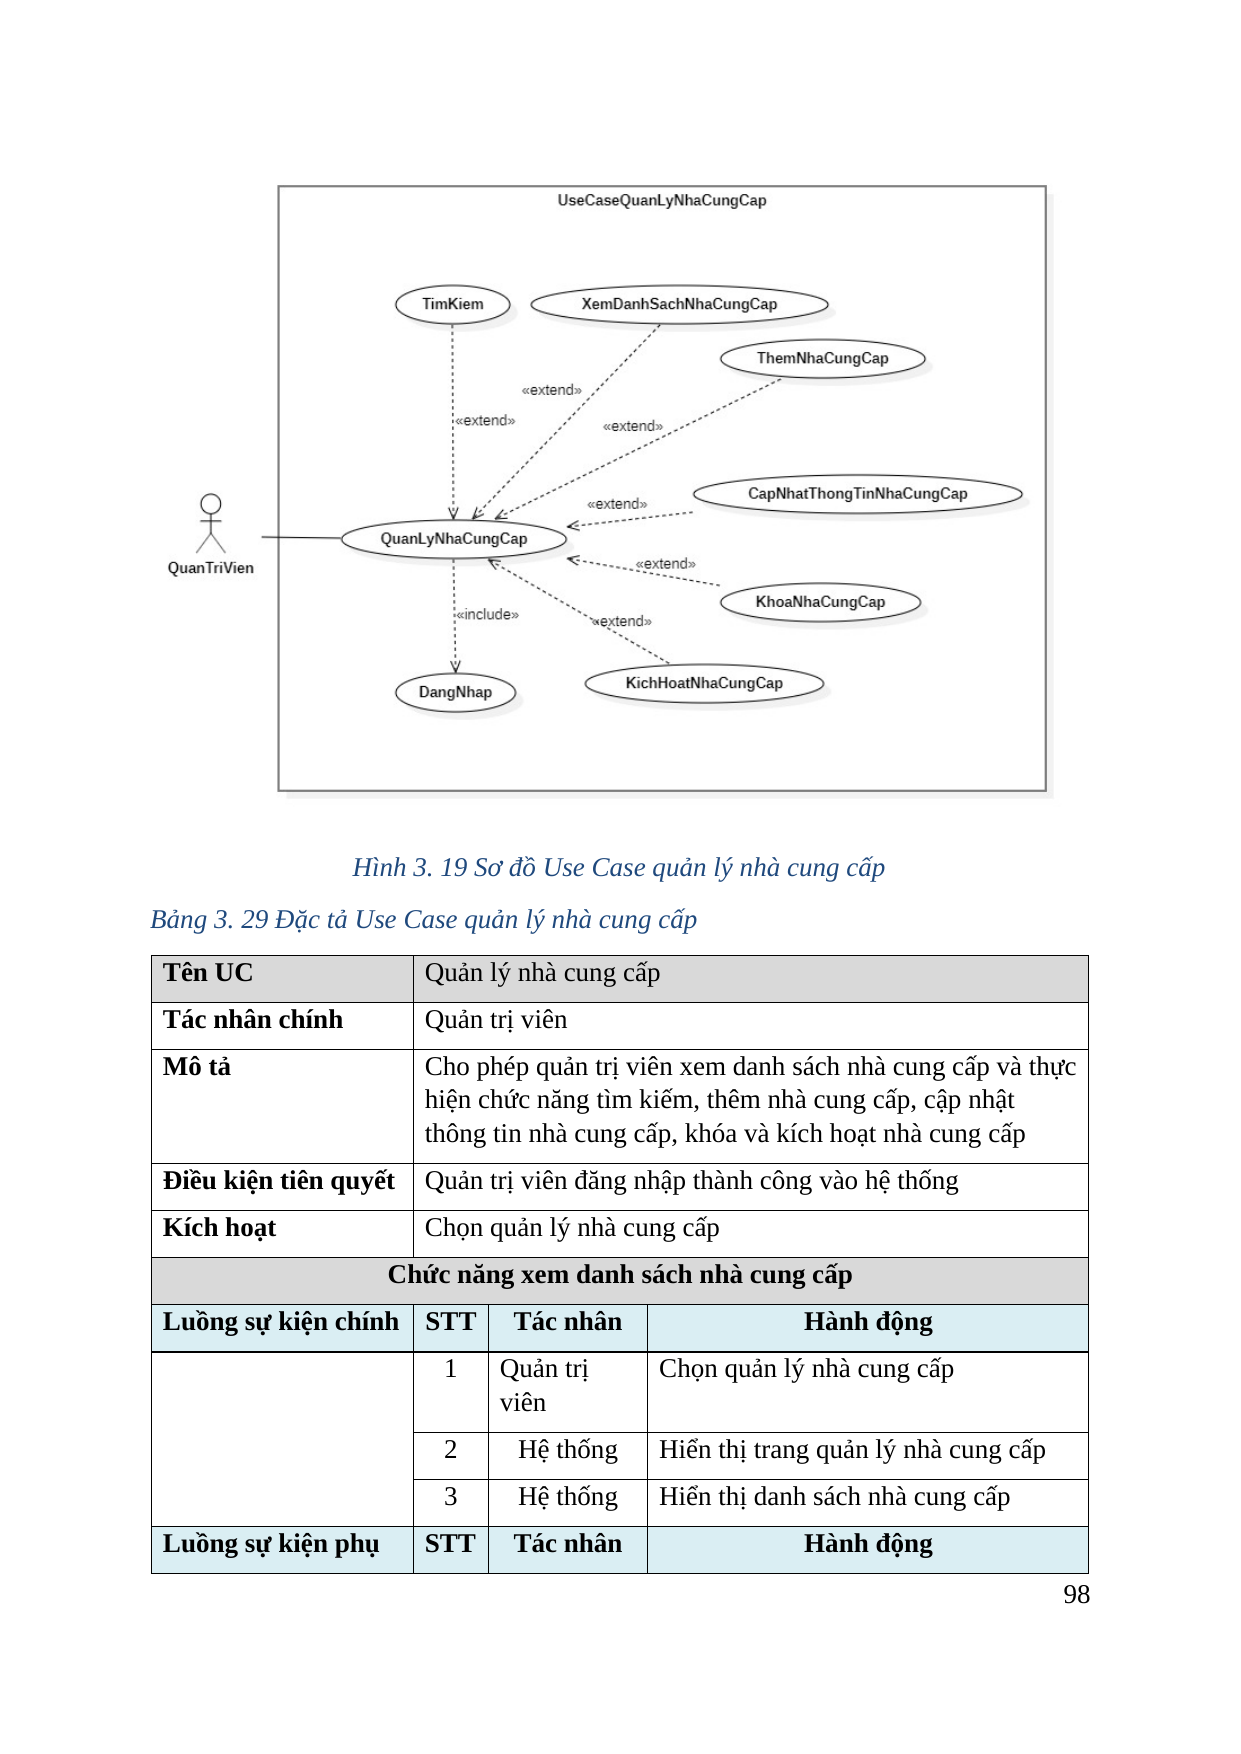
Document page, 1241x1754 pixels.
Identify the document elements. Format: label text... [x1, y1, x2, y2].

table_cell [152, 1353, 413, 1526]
text Hình 3. 19 Sơ đồ Use Case quản lý nhà cung cấp [150, 851, 1090, 882]
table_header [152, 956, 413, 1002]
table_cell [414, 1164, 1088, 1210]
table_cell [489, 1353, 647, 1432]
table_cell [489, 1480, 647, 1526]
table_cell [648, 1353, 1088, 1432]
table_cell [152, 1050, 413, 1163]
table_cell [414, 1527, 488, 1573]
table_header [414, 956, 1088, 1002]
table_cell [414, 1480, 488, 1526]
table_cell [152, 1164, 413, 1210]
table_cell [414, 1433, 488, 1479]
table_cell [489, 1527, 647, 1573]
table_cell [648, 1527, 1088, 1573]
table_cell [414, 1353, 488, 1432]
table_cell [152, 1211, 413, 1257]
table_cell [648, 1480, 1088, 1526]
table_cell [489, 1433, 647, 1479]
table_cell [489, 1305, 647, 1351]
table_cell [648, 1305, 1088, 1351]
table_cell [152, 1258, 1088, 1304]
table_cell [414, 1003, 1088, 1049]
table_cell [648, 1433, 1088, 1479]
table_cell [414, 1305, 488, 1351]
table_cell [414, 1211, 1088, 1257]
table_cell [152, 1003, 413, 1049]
picture [150, 175, 1091, 836]
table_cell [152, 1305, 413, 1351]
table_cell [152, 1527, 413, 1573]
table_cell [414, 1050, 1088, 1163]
